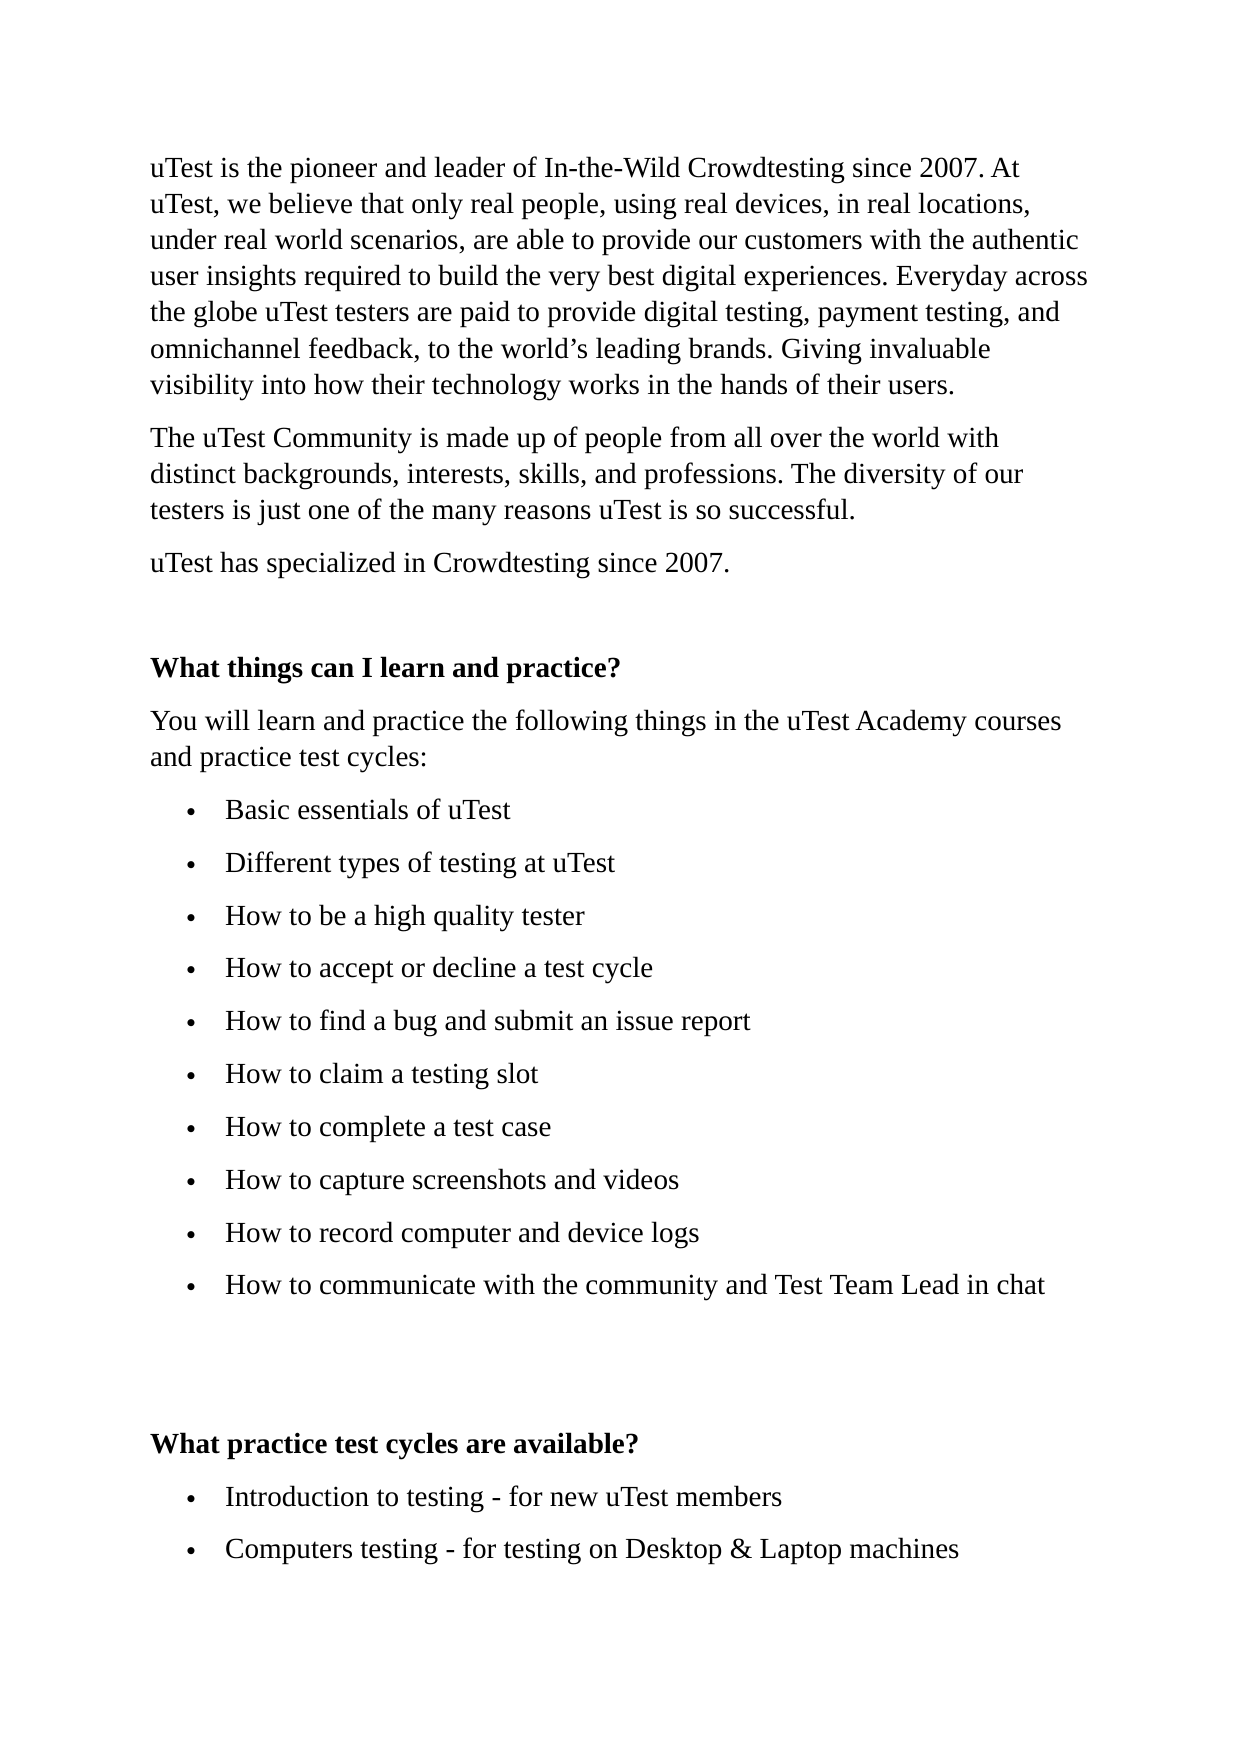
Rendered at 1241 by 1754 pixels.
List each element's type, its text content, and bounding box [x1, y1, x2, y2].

list How to be a high quality tester [187, 898, 1090, 931]
list Different types of testing at uTest [187, 845, 1090, 878]
text What things can I learn and practice? [150, 650, 1090, 684]
text You will learn and practice the following things in the uTest Academy courses and practice test cycles: [150, 703, 1090, 773]
text The uTest Community is made up of people from all over the world with distinct backgrounds, interests, skills, and professions. The diversity of our testers is just one of the many reasons uTest is so successful. [150, 420, 1090, 526]
list How to capture screenshots and videos [187, 1162, 1090, 1195]
text What practice test cycles are available? [150, 1426, 1090, 1459]
list How to find a bug and submit an issue report [187, 1003, 1090, 1037]
list Computers testing - for testing on Desktop & Laptop machines [187, 1532, 1090, 1565]
list How to record computer and device logs [187, 1215, 1090, 1248]
text uTest is the pioneer and leader of In-the-Wild Crowdtesting since 2007. At uTest, we believe that only real people, using real devices, in real locations, under real world scenarios, are able to provide our customers with the authentic user insights required to build the very best digital experiences. Everyday across the globe uTest testers are paid to provide digital testing, payment testing, and omnichannel feedback, to the world’s leading brands. Giving invaluable visibility into how their technology works in the hands of their users. [150, 150, 1090, 400]
list How to accept or decline a test cycle [187, 951, 1090, 984]
list Introduction to testing - for new uTest members [187, 1479, 1090, 1512]
list How to claim a testing slot [187, 1056, 1090, 1090]
list Basic essentials of uTest [187, 792, 1090, 826]
list How to complete a test case [187, 1109, 1090, 1143]
list How to communicate with the community and Test Team Lead in chat [187, 1267, 1090, 1301]
text uTest has specialized in Crowdtesting since 2007. [150, 545, 1090, 578]
